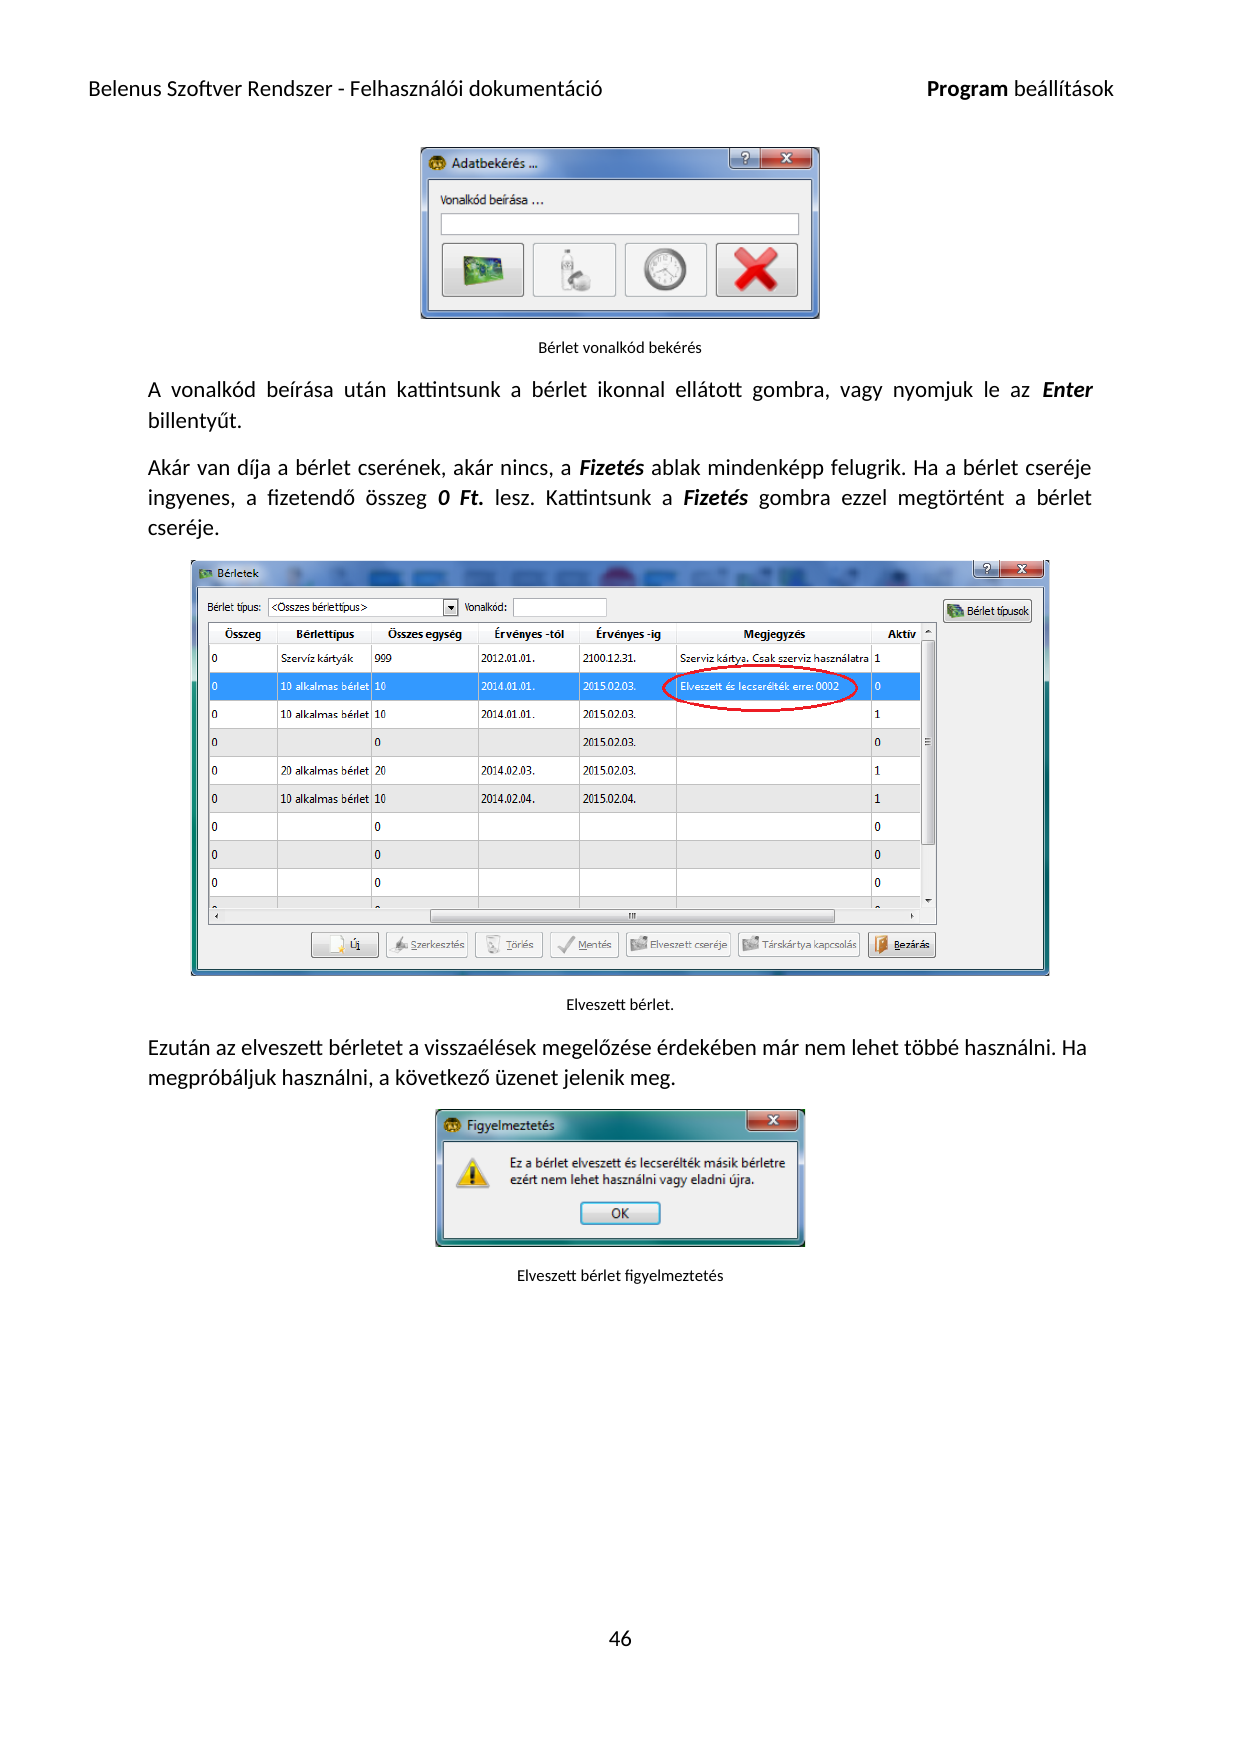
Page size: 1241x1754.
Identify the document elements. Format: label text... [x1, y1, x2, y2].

text Bérlet vonalkód bekérés [148, 337, 1093, 357]
text A vonalkód beírása után kattintsunk a bérlet ikonnal ellátott gombra, vagy nyomjuk le az Enter billentyűt. [148, 376, 1093, 434]
picture [435, 1109, 805, 1247]
text Elveszett bérlet. [148, 994, 1093, 1014]
picture [190, 560, 1050, 976]
picture [420, 147, 820, 319]
text Akár van díja a bérlet cserének, akár nincs, a Fizetés ablak mindenképp felugrik. Ha a bérlet cseréje ingyenes, a fizetendő összeg 0 Ft. lesz. Kattintsunk a Fizetés gombra ezzel megtörtént a bérlet cseréje. [148, 453, 1093, 541]
text Elveszett bérlet figyelmeztetés [148, 1266, 1093, 1286]
text Ezután az elveszett bérletet a visszaélések megelőzése érdekében már nem lehet többé használni. Ha megpróbáljuk használni, a következő üzenet jelenik meg. [148, 1033, 1093, 1091]
